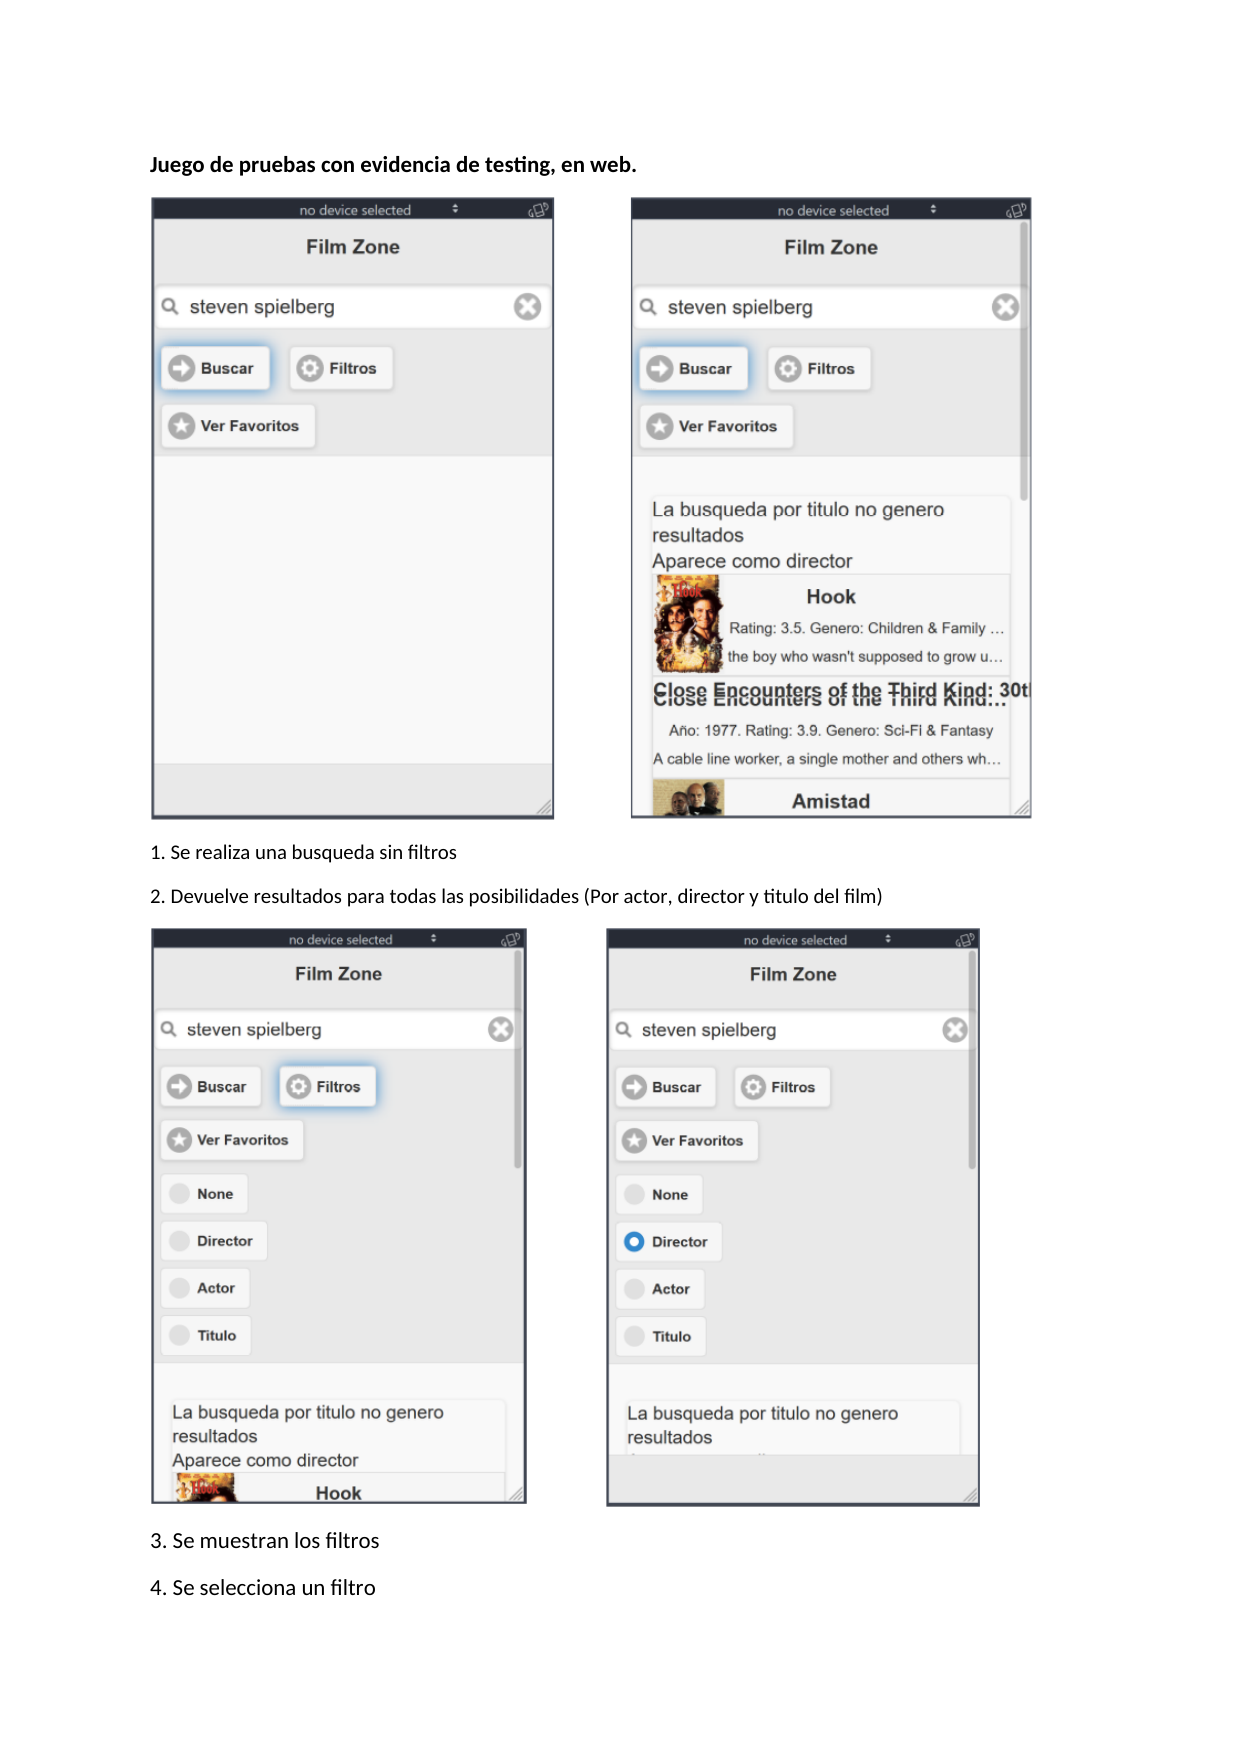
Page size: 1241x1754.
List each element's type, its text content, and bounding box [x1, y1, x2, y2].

text 4. Se selecciona un filtro [150, 1573, 1090, 1602]
text 1. Se realiza una busqueda sin filtros [150, 839, 1090, 864]
text Juego de pruebas con evidencia de testing, en web. [150, 150, 1090, 178]
text 2. Devuelve resultados para todas las posibilidades (Por actor, director y titulo del film) [150, 883, 1090, 909]
text 3. Se muestran los filtros [150, 1527, 1090, 1555]
